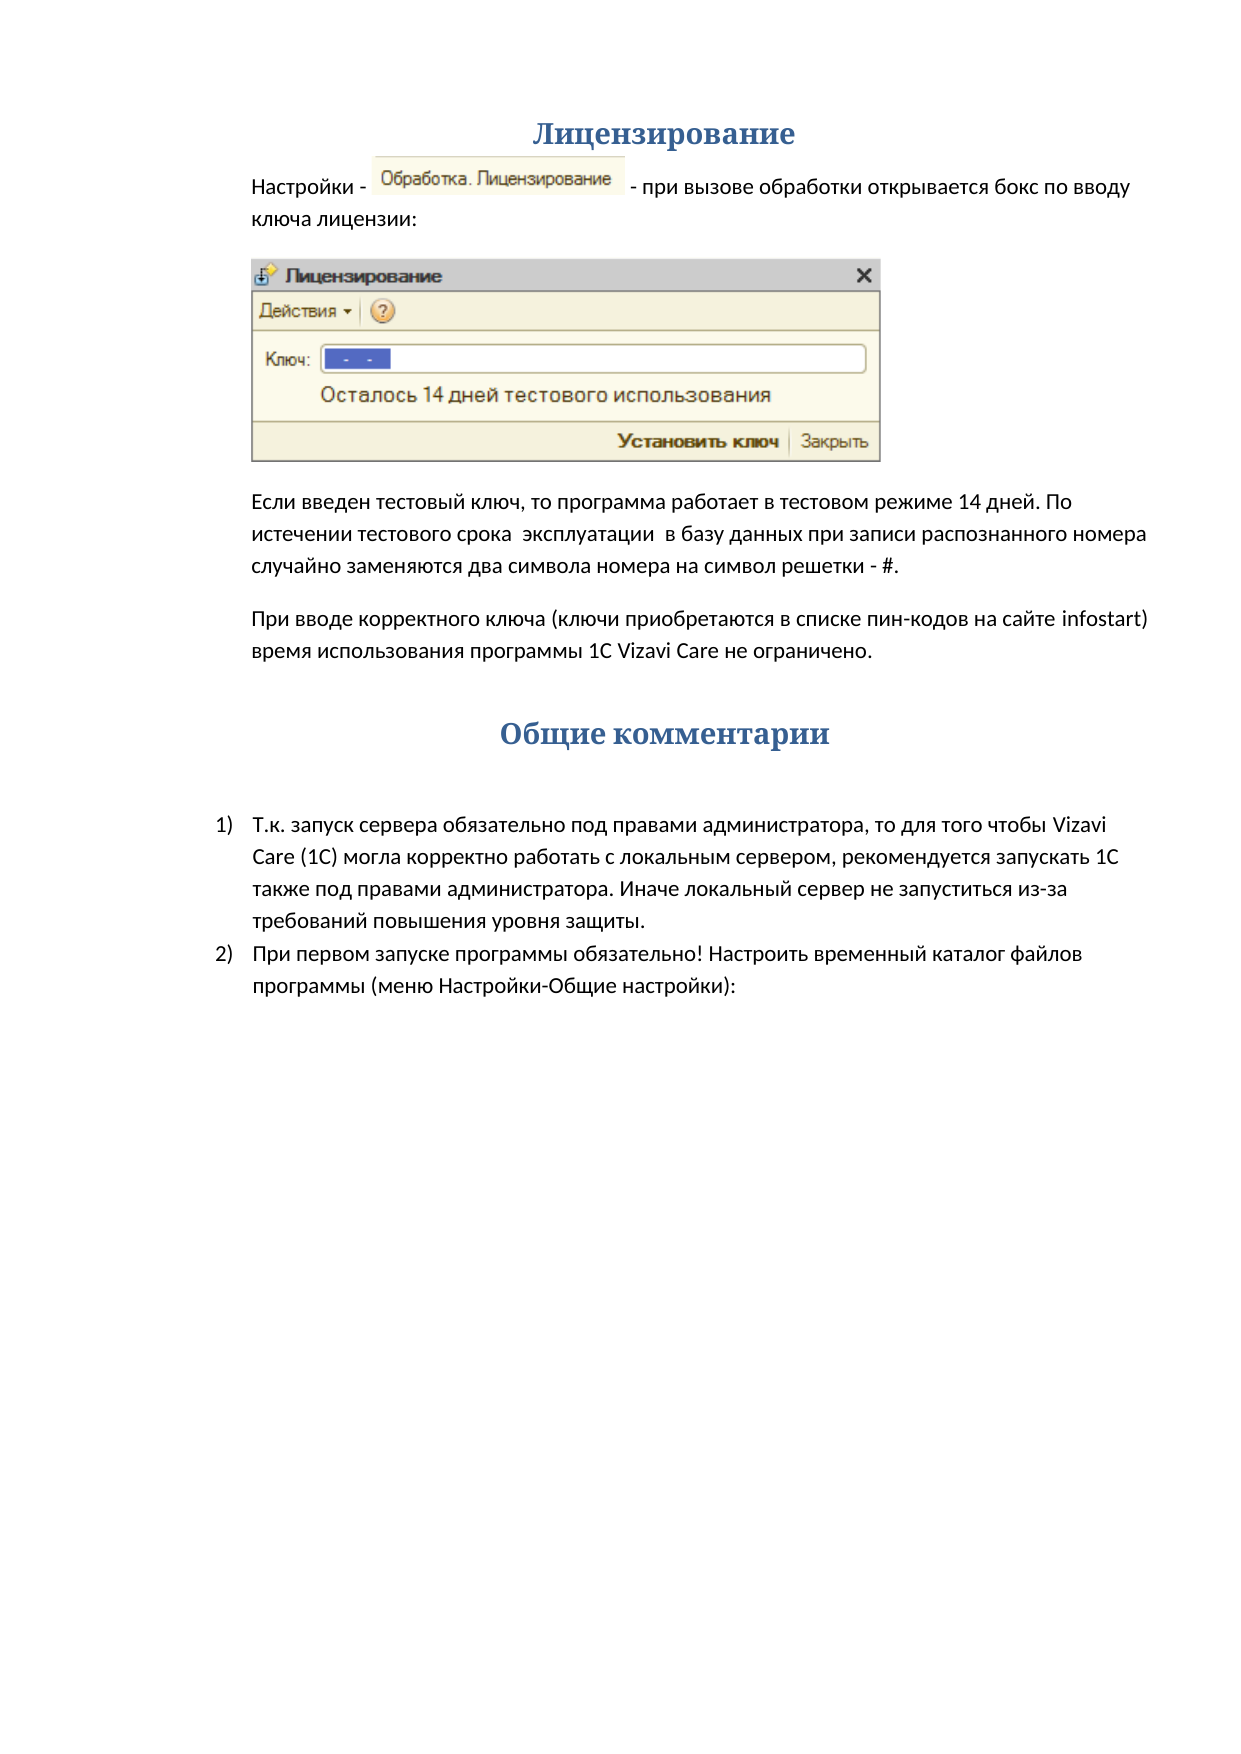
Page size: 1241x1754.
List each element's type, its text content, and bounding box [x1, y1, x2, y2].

text При вводе корректного ключа (ключи приобретаются в списке пин-кодов на сайте infostart) время использования программы 1С Vizavi Care не ограничено. [251, 604, 1152, 664]
text Настройки - - при вызове обработки открывается бокс по вводу ключа лицензии: [251, 157, 1152, 232]
list Т.к. запуск сервера обязательно под правами администратора, то для того чтобы Vizavi Care (1C) могла корректно работать с локальным сервером, рекомендуется запускать 1С также под правами администратора. Иначе локальный сервер не запуститься из-за требований повышения уровня защиты. [215, 810, 1152, 935]
picture [371, 156, 625, 195]
list При первом запуске программы обязательно! Настроить временный каталог файлов программы (меню Настройки-Общие настройки): [215, 939, 1152, 999]
subtitle Общие комментарии [177, 718, 1152, 752]
subtitle Лицензирование [177, 118, 1152, 152]
text Если введен тестовый ключ, то программа работает в тестовом режиме 14 дней. По истечении тестового срока эксплуатации в базу данных при записи распознанного номера случайно заменяются два символа номера на символ решетки - #. [251, 487, 1152, 579]
picture [251, 257, 881, 462]
